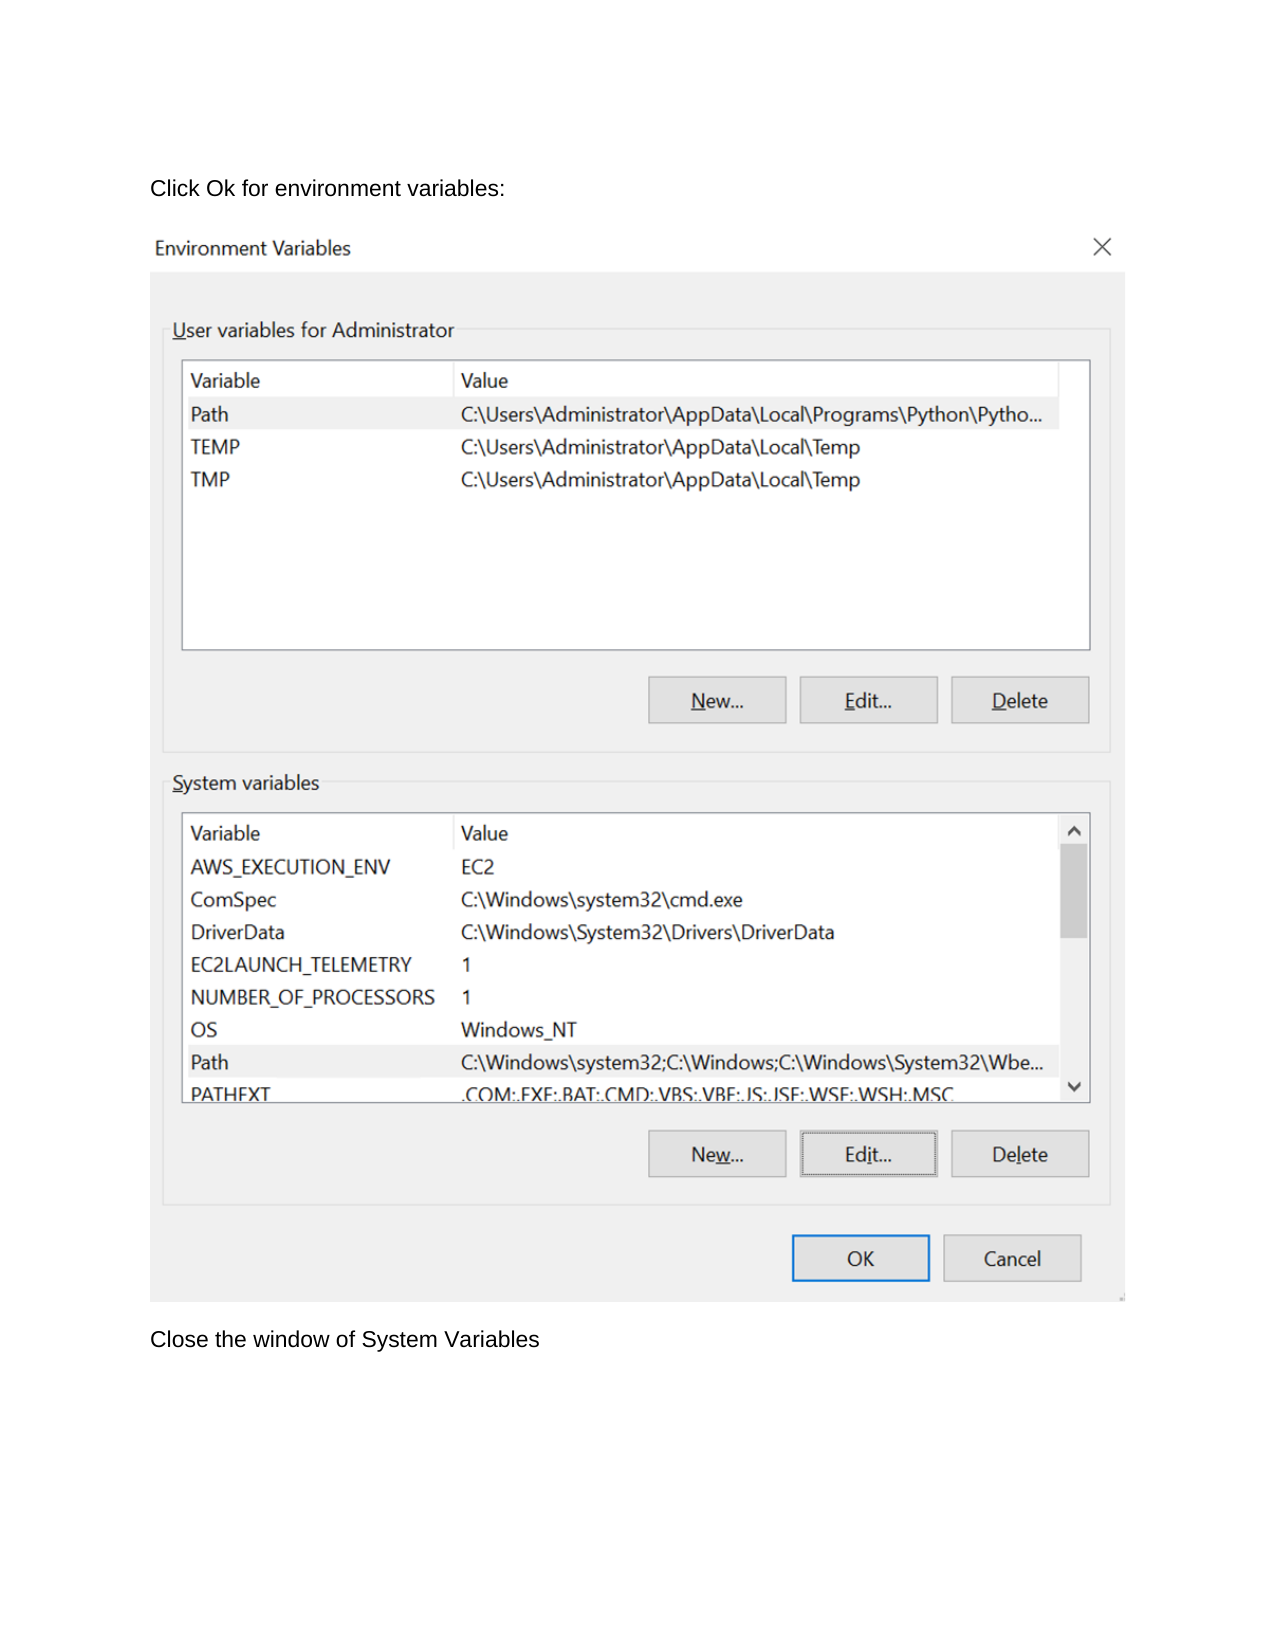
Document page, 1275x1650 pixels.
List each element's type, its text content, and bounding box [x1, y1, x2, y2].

text Close the window of System Variables [150, 1326, 1125, 1353]
picture [150, 226, 1125, 1302]
text Click Ok for environment variables: [150, 175, 1125, 201]
